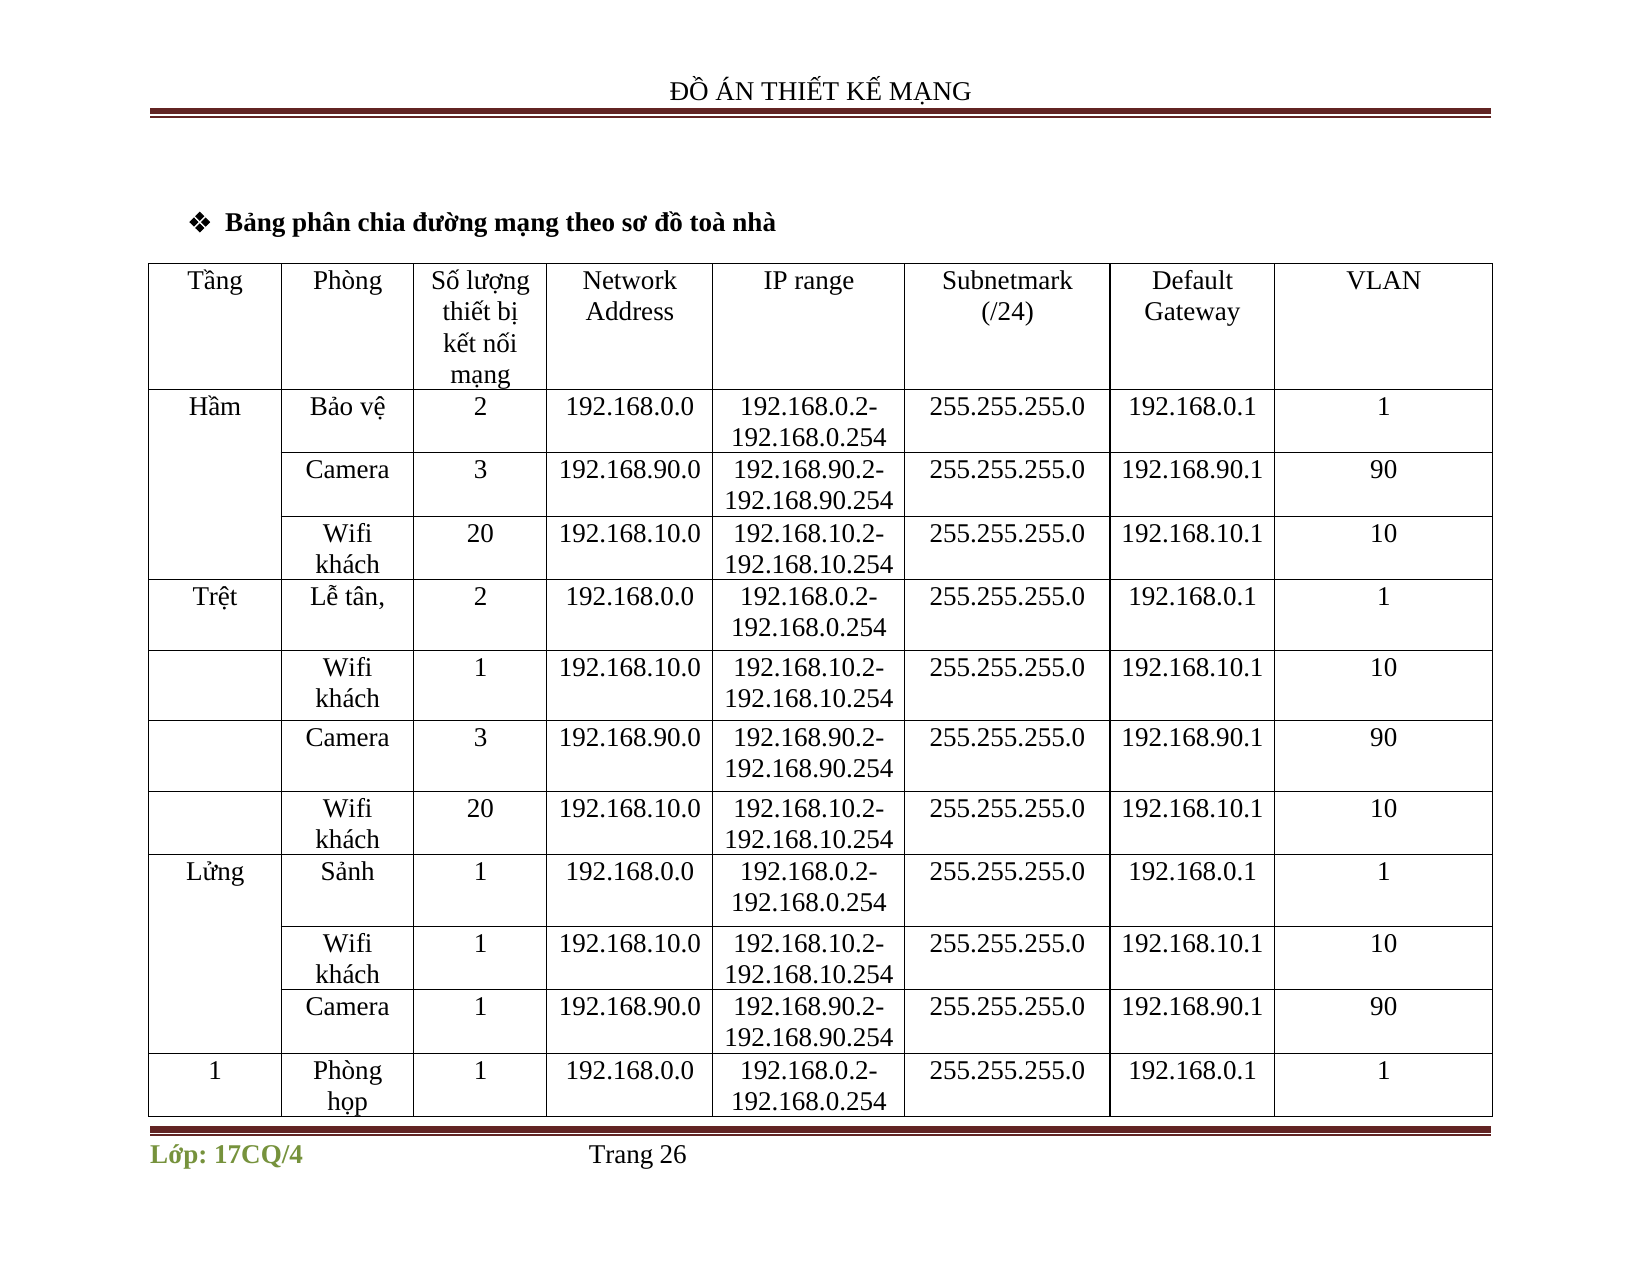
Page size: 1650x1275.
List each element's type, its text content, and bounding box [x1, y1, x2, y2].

table_cell 255.255.255.0 [905, 580, 1109, 649]
table_cell 20 [414, 792, 546, 854]
table_cell 255.255.255.0 [905, 721, 1109, 791]
table_cell 192.168.10.1 [1111, 927, 1274, 989]
table_cell Hầm [149, 390, 281, 579]
table_cell Lửng [149, 855, 281, 1053]
table_cell 192.168.10.1 [1111, 651, 1274, 720]
table_cell 255.255.255.0 [905, 1054, 1109, 1116]
table_cell 255.255.255.0 [905, 453, 1109, 516]
table_cell 192.168.10.2-192.168.10.254 [713, 651, 904, 720]
table_header Số lượng thiết bị kết nối mạng [414, 264, 546, 389]
table_header Default Gateway [1111, 264, 1274, 389]
table_cell 1 [1275, 1054, 1492, 1116]
table_cell Camera [282, 453, 413, 516]
table_cell 192.168.0.0 [547, 1054, 712, 1116]
table_cell 255.255.255.0 [905, 990, 1109, 1053]
table_cell 255.255.255.0 [905, 792, 1109, 854]
table_cell Wifi khách [282, 517, 413, 579]
table_cell 1 [414, 927, 546, 989]
table_cell 192.168.90.2-192.168.90.254 [713, 721, 904, 791]
table_cell 255.255.255.0 [905, 390, 1109, 452]
table_cell 192.168.90.1 [1111, 990, 1274, 1053]
table_cell Camera [282, 721, 413, 791]
table_cell 192.168.0.0 [547, 390, 712, 452]
table_header Tầng [149, 264, 281, 389]
table_cell 255.255.255.0 [905, 651, 1109, 720]
table_cell 2 [414, 390, 546, 452]
table_cell 192.168.0.1 [1111, 580, 1274, 649]
table_cell Wifi khách [282, 651, 413, 720]
table_header Subnetmark (/24) [905, 264, 1109, 389]
table_cell Phòng họp [282, 1054, 413, 1116]
table_cell 3 [414, 453, 546, 516]
table_cell 1 [414, 1054, 546, 1116]
table_cell Sảnh [282, 855, 413, 926]
table_cell 1 [1275, 580, 1492, 649]
table_cell 3 [414, 721, 546, 791]
table_cell Camera [282, 990, 413, 1053]
table_cell 192.168.0.2-192.168.0.254 [713, 855, 904, 926]
table_cell 192.168.90.0 [547, 453, 712, 516]
table_cell 192.168.0.0 [547, 580, 712, 649]
list Bảng phân chia đường mạng theo sơ đồ toà nhà [187, 207, 1491, 238]
table_cell 1 [1275, 855, 1492, 926]
table_cell Bảo vệ [282, 390, 413, 452]
table_header IP range [713, 264, 904, 389]
table_cell 192.168.10.0 [547, 517, 712, 579]
table_cell [149, 651, 281, 720]
table_header Phòng [282, 264, 413, 389]
table_cell 192.168.10.0 [547, 651, 712, 720]
table_cell 1 [149, 1054, 281, 1116]
table_cell 10 [1275, 651, 1492, 720]
table_cell 20 [414, 517, 546, 579]
table_cell 255.255.255.0 [905, 855, 1109, 926]
table_cell 192.168.10.1 [1111, 792, 1274, 854]
table_cell Trệt [149, 580, 281, 649]
table_cell [149, 792, 281, 854]
table_cell 192.168.90.2-192.168.90.254 [713, 990, 904, 1053]
table_cell [149, 721, 281, 791]
table_cell 1 [414, 990, 546, 1053]
table_cell 192.168.0.2-192.168.0.254 [713, 580, 904, 649]
table_cell 1 [414, 855, 546, 926]
table_cell 10 [1275, 927, 1492, 989]
table_cell 192.168.10.2-192.168.10.254 [713, 792, 904, 854]
table_cell Wifi khách [282, 792, 413, 854]
table_cell 192.168.0.1 [1111, 390, 1274, 452]
table_cell 192.168.90.0 [547, 990, 712, 1053]
table_cell 192.168.10.2-192.168.10.254 [713, 517, 904, 579]
table_cell 192.168.0.1 [1111, 1054, 1274, 1116]
table_cell 255.255.255.0 [905, 927, 1109, 989]
table_cell 192.168.0.1 [1111, 855, 1274, 926]
table_cell 192.168.90.1 [1111, 453, 1274, 516]
table_cell 192.168.10.1 [1111, 517, 1274, 579]
table_cell 192.168.0.2-192.168.0.254 [713, 390, 904, 452]
table_cell 192.168.0.0 [547, 855, 712, 926]
table_cell 10 [1275, 517, 1492, 579]
table_cell 90 [1275, 453, 1492, 516]
table_header Network Address [547, 264, 712, 389]
table_header VLAN [1275, 264, 1492, 389]
table_cell 1 [414, 651, 546, 720]
table_cell 192.168.10.2-192.168.10.254 [713, 927, 904, 989]
table_cell 192.168.90.2-192.168.90.254 [713, 453, 904, 516]
table_cell 10 [1275, 792, 1492, 854]
table_cell 192.168.10.0 [547, 927, 712, 989]
table_cell 192.168.90.1 [1111, 721, 1274, 791]
table_cell 90 [1275, 721, 1492, 791]
table_cell 2 [414, 580, 546, 649]
table_cell Lễ tân, [282, 580, 413, 649]
table_cell 192.168.0.2-192.168.0.254 [713, 1054, 904, 1116]
table_cell Wifi khách [282, 927, 413, 989]
table_cell 192.168.90.0 [547, 721, 712, 791]
table_cell 90 [1275, 990, 1492, 1053]
table_cell 192.168.10.0 [547, 792, 712, 854]
table_cell 255.255.255.0 [905, 517, 1109, 579]
table_cell 1 [1275, 390, 1492, 452]
